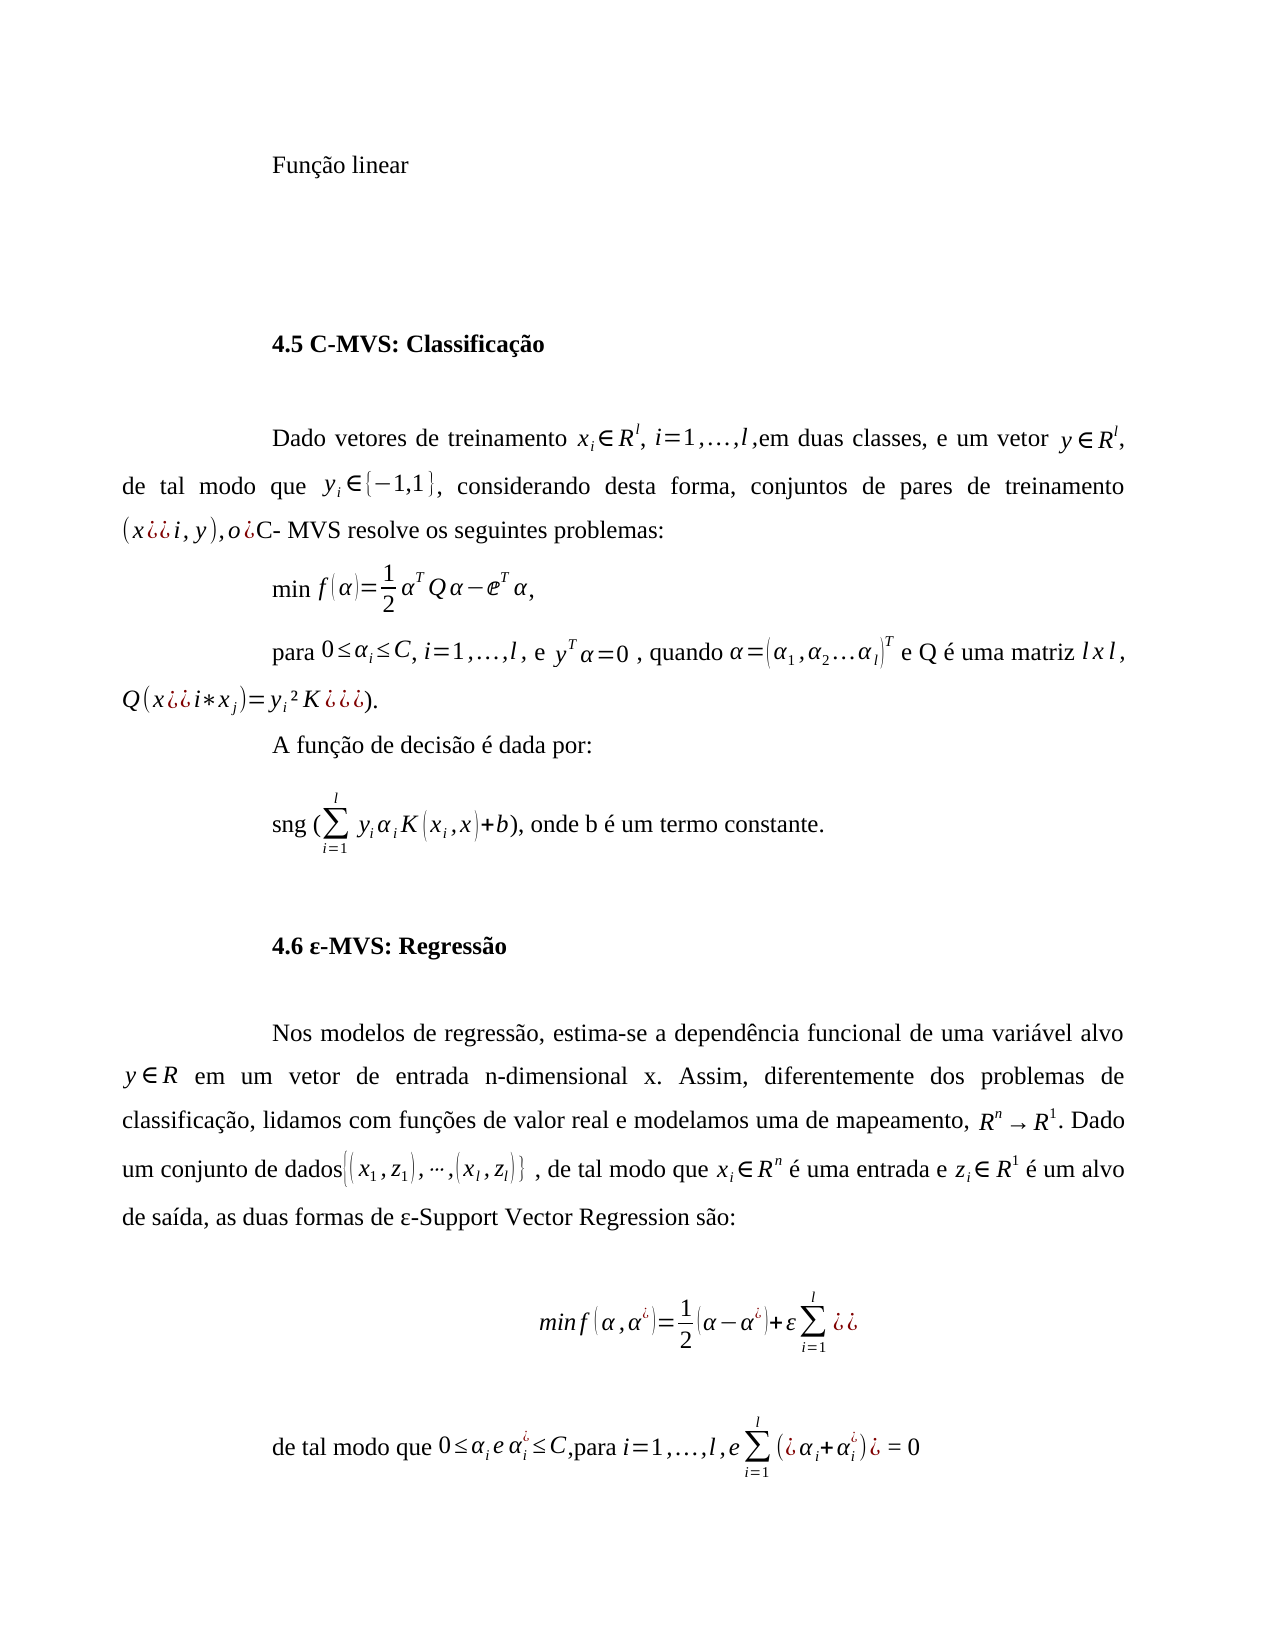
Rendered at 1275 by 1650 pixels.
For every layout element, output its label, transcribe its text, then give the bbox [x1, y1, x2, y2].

text para , e , quando e Q é uma matriz ). [122, 633, 1125, 716]
text A função de decisão é dada por: [122, 730, 1125, 759]
subtitle 4.5 C-MVS: Classificação [122, 329, 1125, 358]
text Função linear [122, 150, 1125, 179]
text min , [122, 559, 1125, 618]
subtitle 4.6 ε-MVS: Regressão [122, 931, 1125, 960]
text Nos modelos de regressão, estima-se a dependência funcional de uma variável alvo em um vetor de entrada n-dimensional x. Assim, diferentemente dos problemas de classificação, lidamos com funções de valor real e modelamos uma de mapeamento, . Dado um conjunto de dados , de tal modo que é uma entrada e é um alvo de saída, as duas formas de ε-Support Vector Regression são: [122, 1018, 1125, 1231]
text Dado vetores de treinamento , em duas classes, e um vetor , de tal modo que , considerando desta forma, conjuntos de pares de treinamento C- MVS resolve os seguintes problemas: [122, 420, 1125, 545]
text de tal modo que ,para = 0 [122, 1413, 1125, 1480]
text sng (), onde b é um termo constante. [122, 790, 1125, 857]
